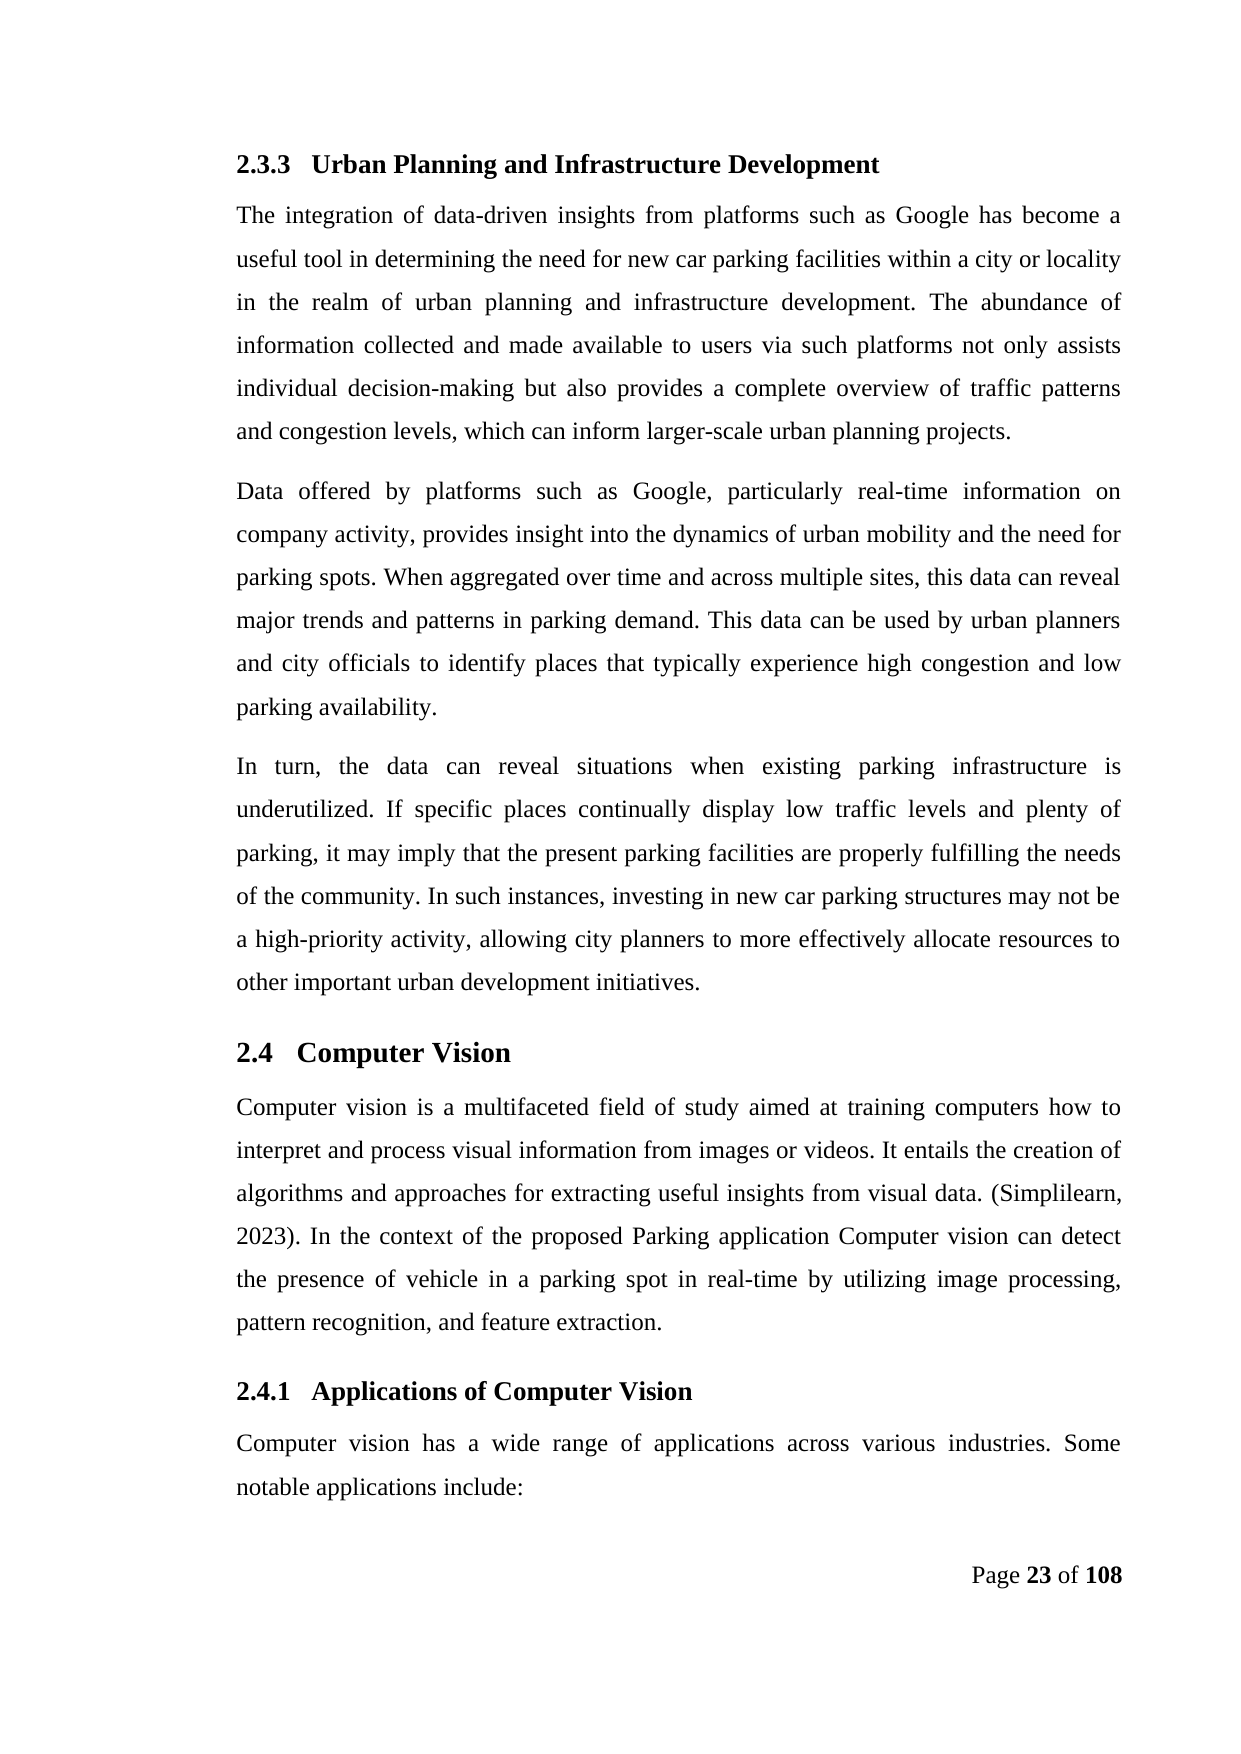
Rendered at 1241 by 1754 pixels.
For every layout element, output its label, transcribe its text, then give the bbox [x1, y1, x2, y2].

subtitle Applications of Computer Vision [236, 1376, 1122, 1407]
subtitle Computer Vision [236, 1035, 1122, 1069]
text The integration of data-driven insights from platforms such as Google has become a useful tool in determining the need for new car parking facilities within a city or locality in the realm of urban planning and infrastructure development. The abundance of information collected and made available to users via such platforms not only assists individual decision-making but also provides a complete overview of traffic patterns and congestion levels, which can inform larger-scale urban planning projects. [236, 201, 1122, 445]
subtitle Urban Planning and Infrastructure Development [236, 148, 1122, 179]
text Data offered by platforms such as Google, particularly real-time information on company activity, provides insight into the dynamics of urban mobility and the need for parking spots. When aggregated over time and across multiple sites, this data can reveal major trends and patterns in parking demand. This data can be used by urban planners and city officials to identify places that typically experience high congestion and low parking availability. [236, 476, 1122, 720]
text In turn, the data can reveal situations when existing parking infrastructure is underutilized. If specific places continually display low traffic levels and plenty of parking, it may imply that the present parking facilities are properly fulfilling the needs of the community. In such instances, investing in new car parking structures may not be a high-priority activity, allowing city planners to more effectively allocate resources to other important urban development initiatives. [236, 751, 1122, 996]
text Computer vision has a wide range of applications across various industries. Some notable applications include: [236, 1428, 1122, 1500]
text Computer vision is a multifaceted field of study aimed at training computers how to interpret and process visual information from images or videos. It entails the creation of algorithms and approaches for extracting useful insights from visual data.. In the context of the proposed Parking application Computer vision can detect the presence of vehicle in a parking spot in real-time by utilizing image processing, pattern recognition, and feature extraction. [236, 1092, 1122, 1336]
